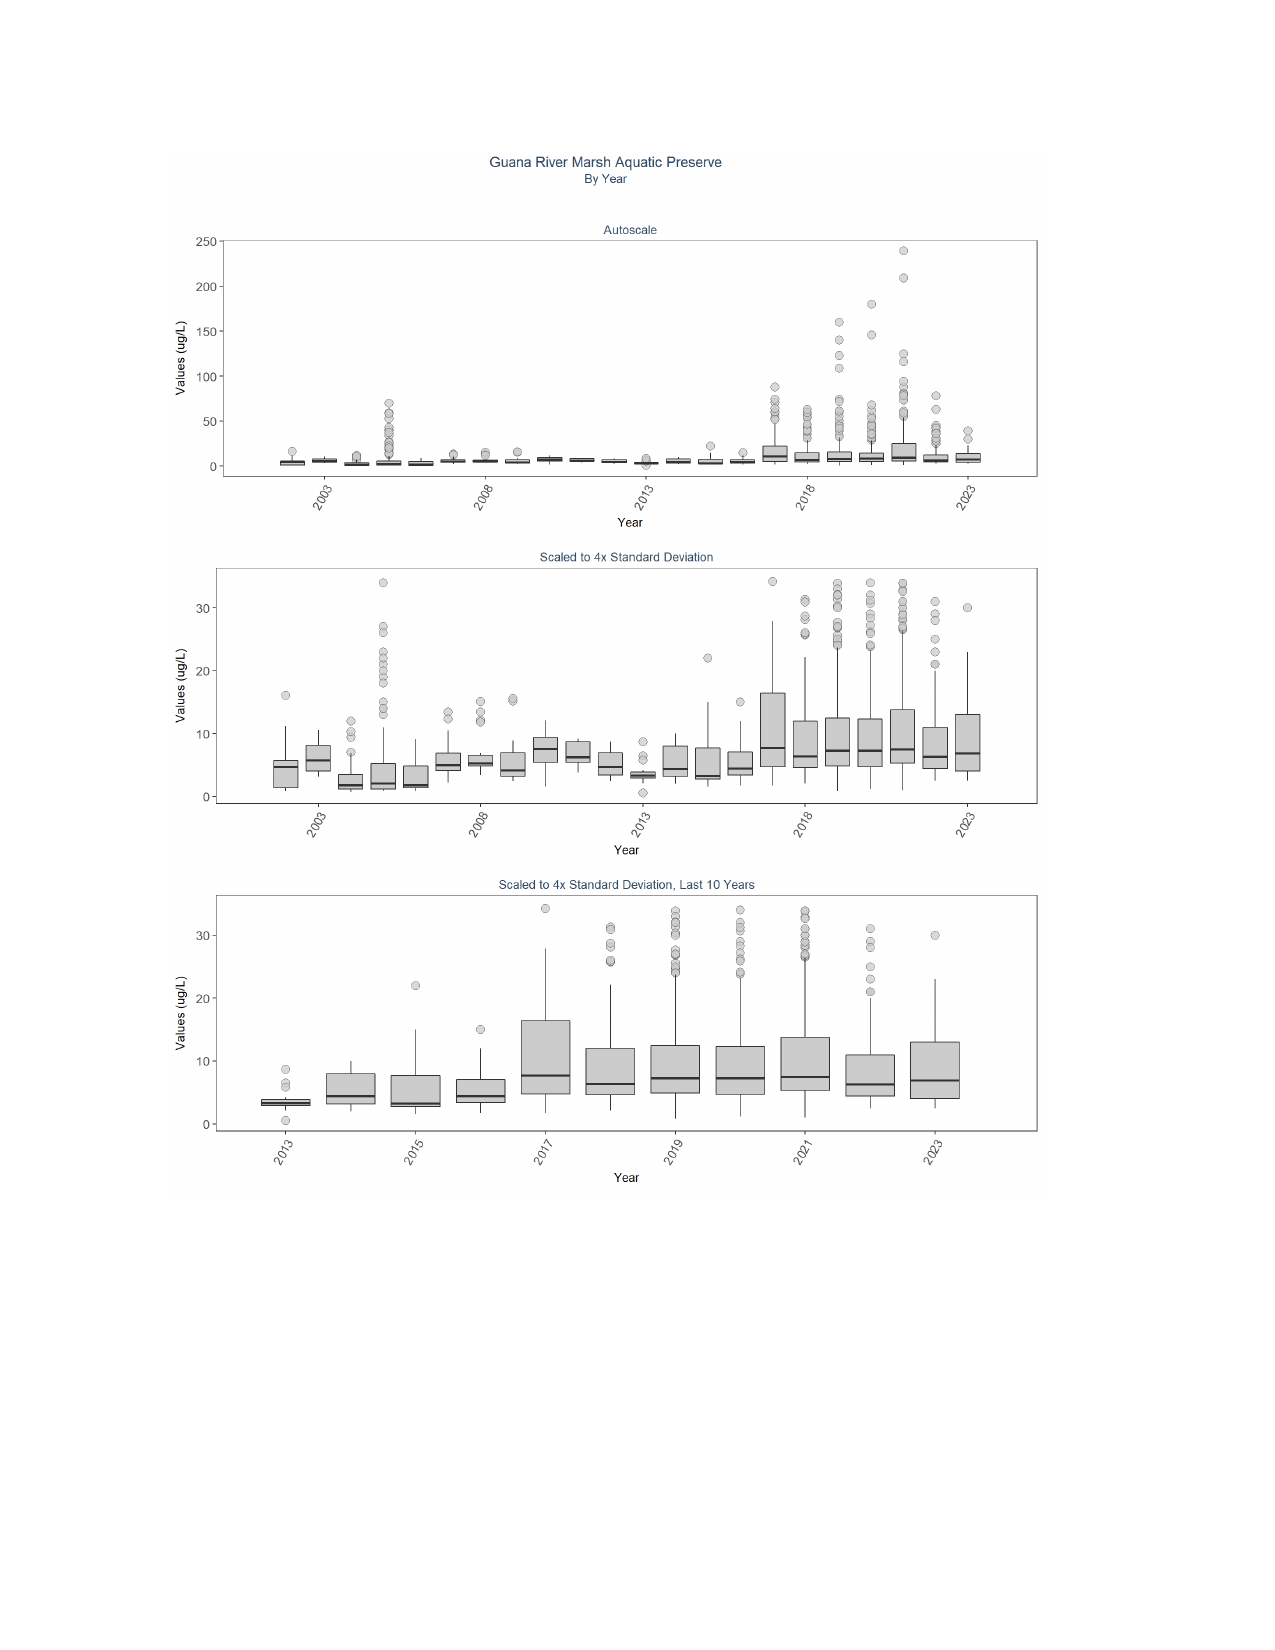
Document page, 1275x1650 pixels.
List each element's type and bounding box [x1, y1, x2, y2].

picture [168, 150, 1044, 1200]
